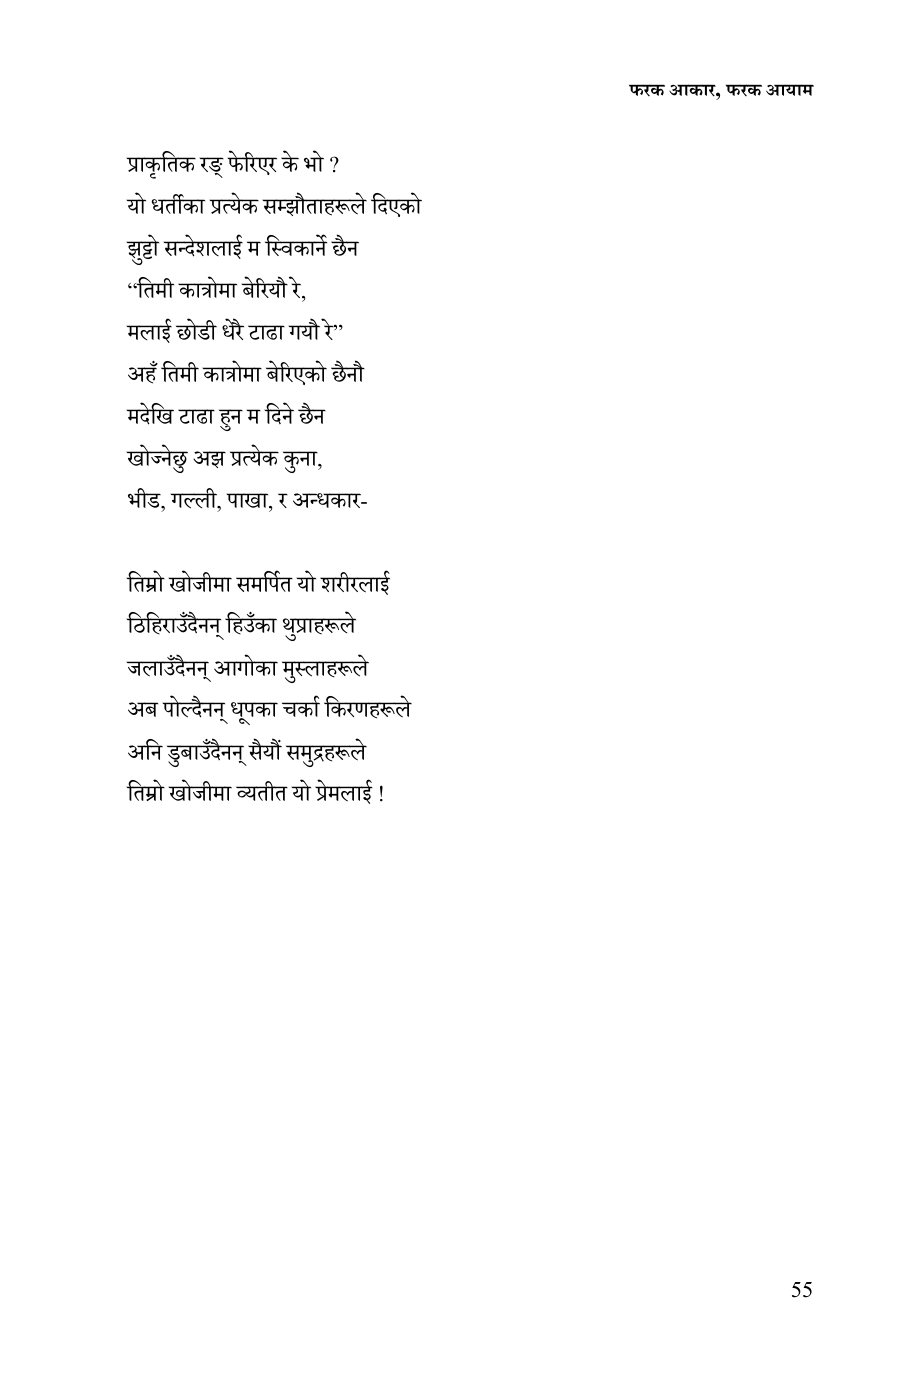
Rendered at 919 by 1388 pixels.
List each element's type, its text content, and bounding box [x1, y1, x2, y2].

text झुट्टो सन्देशलाई म स्विकार्ने छैन [127, 235, 813, 268]
text तिम्रो खोजीमा व्यतीत यो प्रेमलाई ! [127, 780, 813, 814]
text अनि डुबाउँदैनन् सैयौं समुद्रहरूले [127, 738, 813, 772]
text अब पोल्दैनन् धूपका चर्का किरणहरूले [127, 696, 813, 730]
text अहँ तिमी कात्रोमा बेरिएको छैनौ [127, 361, 813, 394]
text जलाउँदैनन् आगोका मुस्लाहरूले [127, 654, 813, 688]
text मदेखि टाढा हुन म दिने छैन [127, 403, 813, 436]
text तिम्रो खोजीमा समर्पित यो शरीरलाई [127, 571, 813, 604]
text खोज्नेछु अझ प्रत्येक कुना, [127, 444, 813, 478]
text ठिहिराउँदैनन् हिउँका थुप्राहरूले [127, 612, 813, 646]
text मलाई छोडी धेरै टाढा गयौ रे” [127, 319, 813, 352]
text प्राकृतिक रङ् फेरिएर के भो ? [127, 151, 813, 184]
text “तिमी कात्रोमा बेरियौ रे, [127, 277, 813, 310]
text यो धर्तीका प्रत्येक सम्झौताहरूले दिएको [127, 193, 813, 226]
text भीड, गल्ली, पाखा, र अन्धकार- [127, 487, 813, 520]
